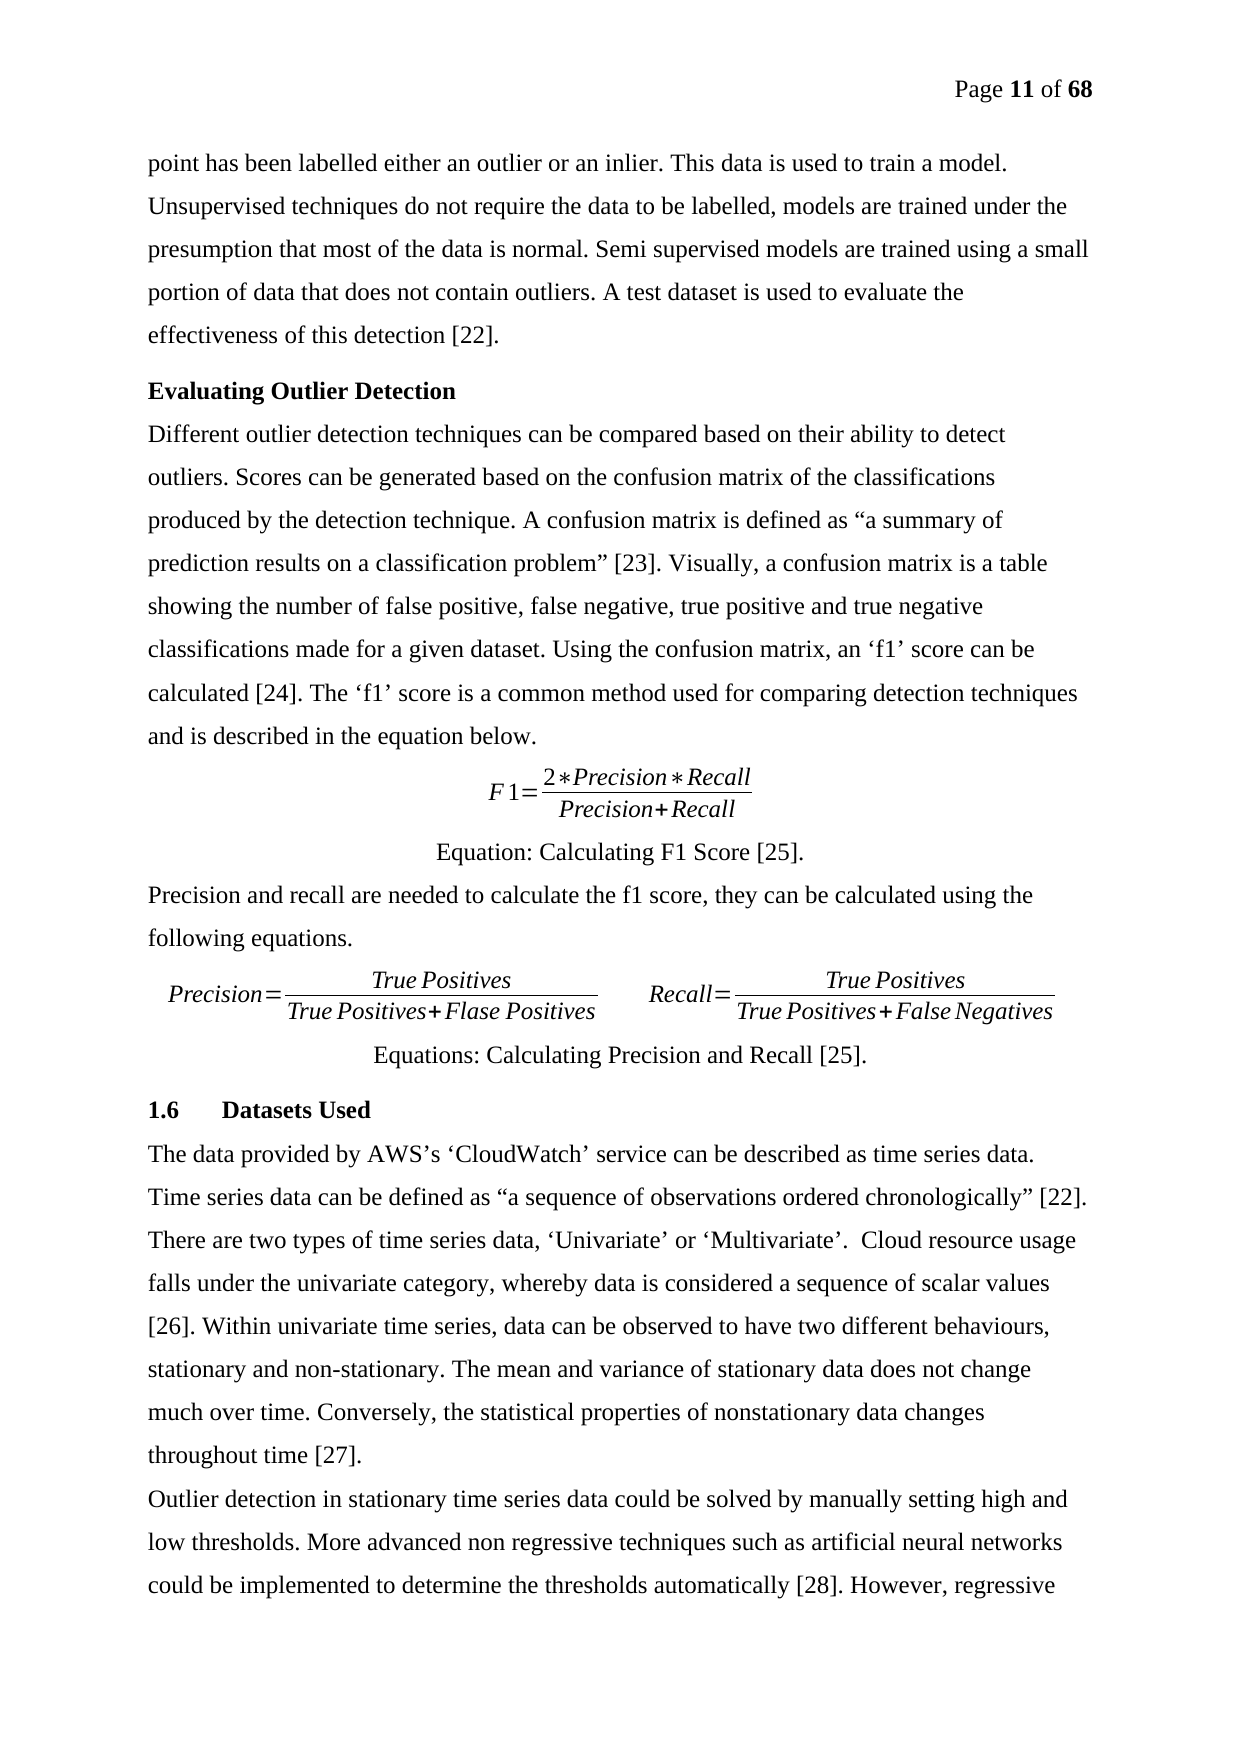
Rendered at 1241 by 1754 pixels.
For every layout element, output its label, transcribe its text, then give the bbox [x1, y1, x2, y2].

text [148, 1484, 1092, 1599]
table_header [617, 967, 1087, 1040]
text Datasets Used [148, 1096, 1092, 1124]
text Equations: Calculating Precision and Recall [25]. [148, 1040, 1092, 1069]
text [148, 148, 1092, 349]
text Equation: Calculating F1 Score [25]. [148, 837, 1092, 866]
text Different outlier detection techniques can be compared based on their ability to detect outliers. Scores can be generated based on the confusion matrix of the classifications produced by the detection technique. A confusion matrix is defined as “a summary of prediction results on a classification problem” [23]. Visually, a confusion matrix is a table showing the number of false positive, false negative, true positive and true negative classifications made for a given dataset. Using the confusion matrix, an ‘f1’ score can be calculated [24]. The ‘f1’ score is a common method used for comparing detection techniques and is described in the equation below. [148, 419, 1092, 749]
text The data provided by AWS’s ‘CloudWatch’ service can be described as time series data. Time series data can be defined as “a sequence of observations ordered chronologically” [22]. There are two types of time series data, ‘Univariate’ or ‘Multivariate’. Cloud resource usage falls under the univariate category, whereby data is considered a sequence of scalar values [26]. Within univariate time series, data can be observed to have two different behaviours, stationary and non-stationary. The mean and variance of stationary data does not change much over time. Conversely, the statistical properties of nonstationary data changes throughout time [27]. [148, 1139, 1092, 1469]
text Evaluating Outlier Detection [148, 376, 1092, 404]
text Precision and recall are needed to calculate the f1 score, they can be calculated using the following equations. [148, 880, 1092, 952]
table_header [148, 967, 617, 1040]
